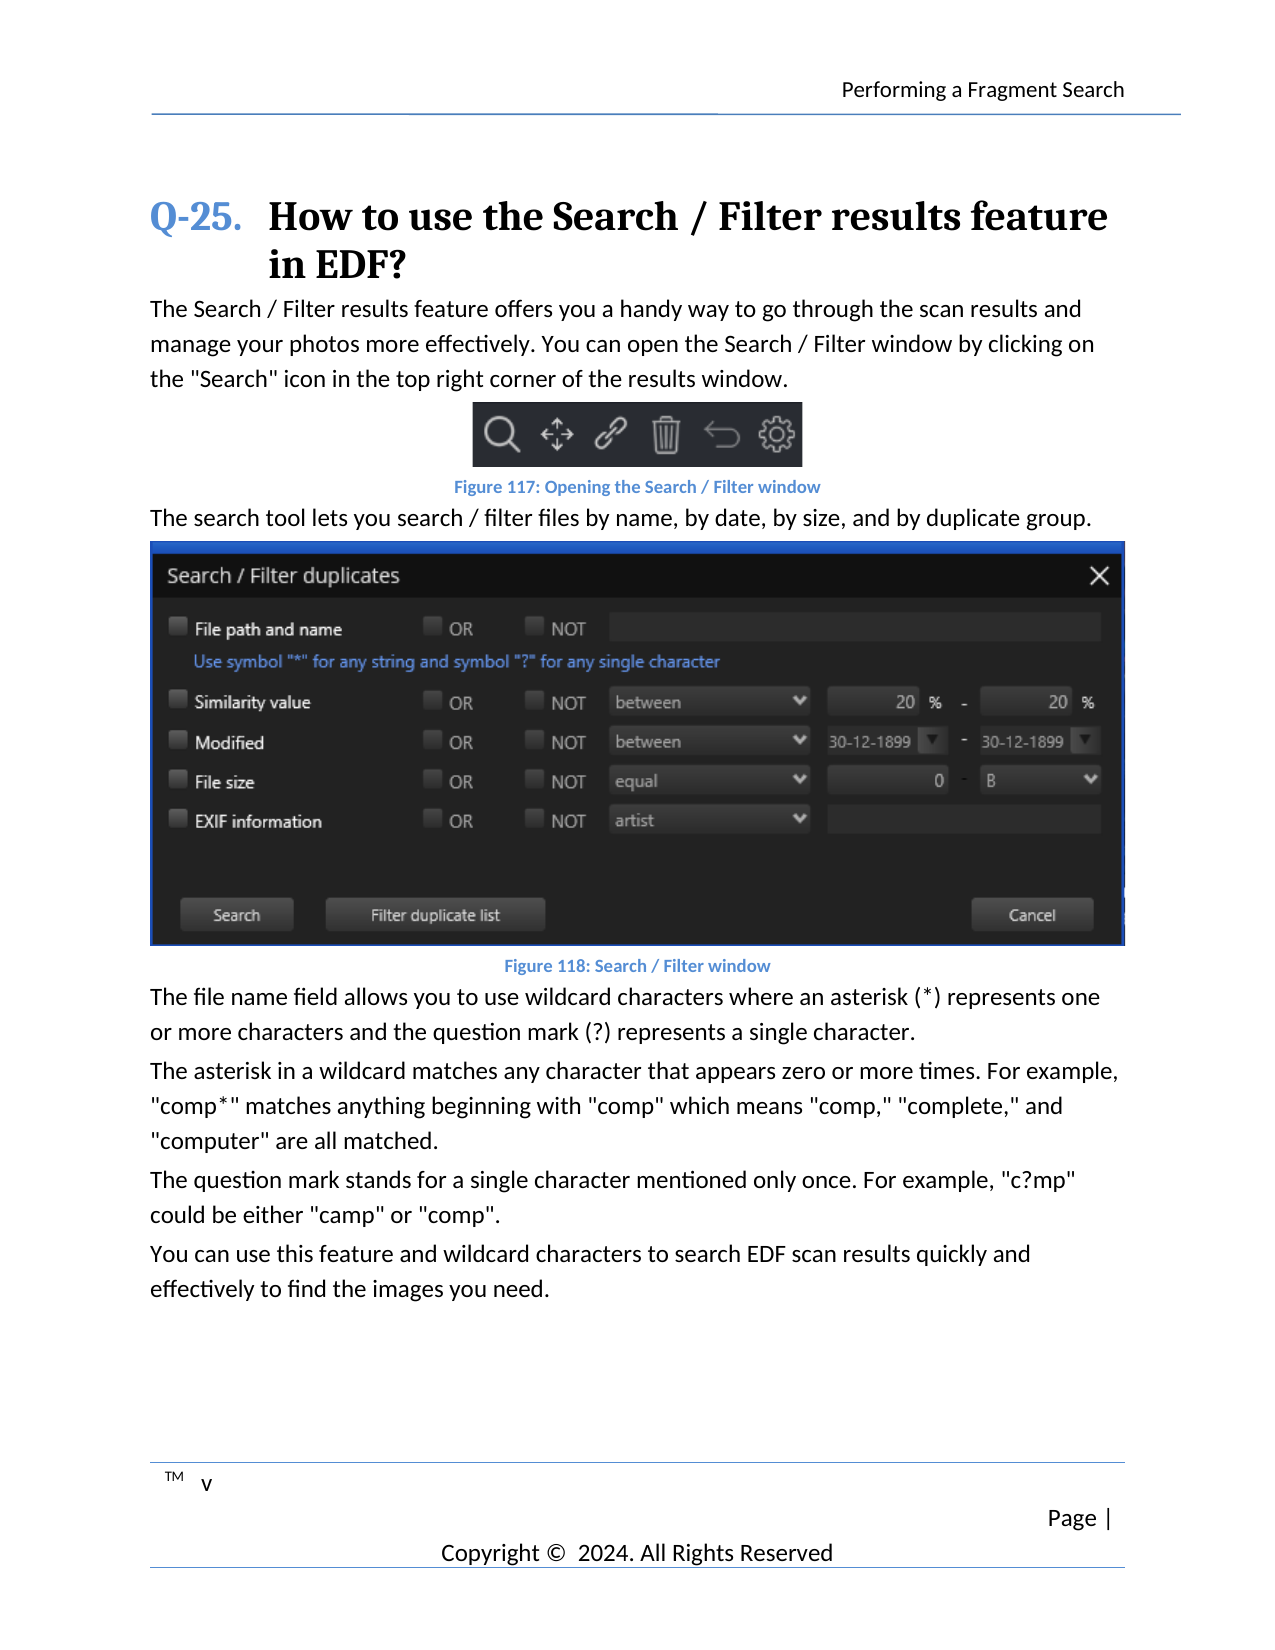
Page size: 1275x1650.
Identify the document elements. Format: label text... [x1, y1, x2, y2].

text The question mark stands for a single character mentioned only once. For example, "c?mp" could be either "camp" or "comp". [150, 1164, 1125, 1230]
text How to use the Search / Filter results feature in EDF? [150, 193, 1125, 289]
picture [150, 541, 1125, 946]
picture [472, 402, 803, 467]
text Figure 118: Search / Filter window [150, 954, 1125, 977]
text Figure 117: Opening the Search / Filter window [150, 475, 1125, 498]
text The asterisk in a wildcard matches any character that appears zero or more times. For example, "comp*" matches anything beginning with "comp" which means "comp," "complete," and "computer" are all matched. [150, 1055, 1125, 1156]
text The search tool lets you search / filter files by name, by date, by size, and by duplicate group. [150, 502, 1125, 533]
text You can use this feature and wildcard characters to search EDF scan results quickly and effectively to find the images you need. [150, 1239, 1125, 1304]
text The file name field allows you to use wildcard characters where an asterisk (*) represents one or more characters and the question mark (?) represents a single character. [150, 981, 1125, 1047]
text The Search / Filter results feature offers you a handy way to go through the scan results and manage your photos more effectively. You can open the Search / Filter window by clicking on the "Search" icon in the top right corner of the results window. [150, 293, 1125, 394]
